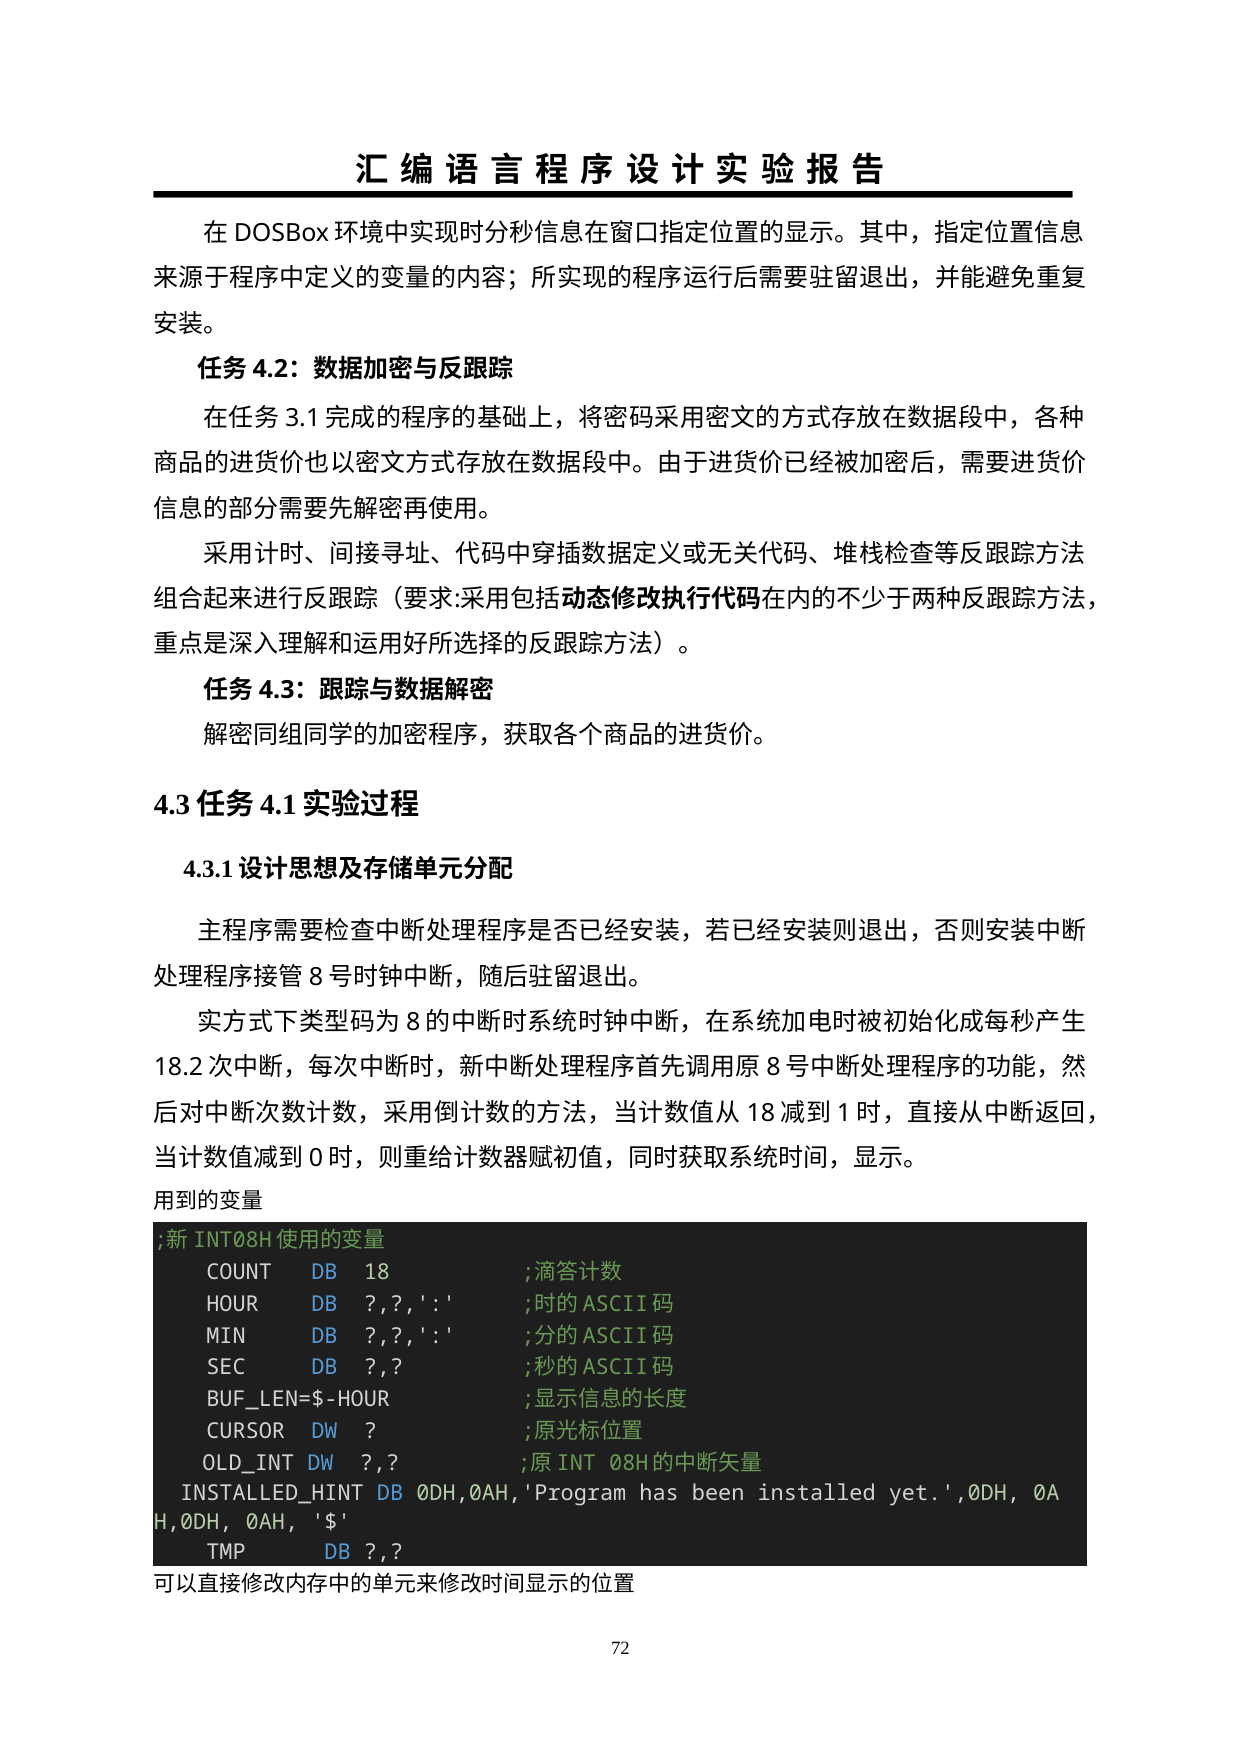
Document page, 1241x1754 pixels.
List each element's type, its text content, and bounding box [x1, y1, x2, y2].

text 实方式下类型码为8的中断时系统时钟中断，在系统加电时被初始化成每秒产生18.2次中断，每次中断时，新中断处理程序首先调用原8号中断处理程序的功能，然后对中断次数计数，采用倒计数的方法，当计数值从18减到1时，直接从中断返回，当计数值减到0时，则重给计数器赋初值，同时获取系统时间，显示。 [153, 1001, 1087, 1174]
text 采用计时、间接寻址、代码中穿插数据定义或无关代码、堆栈检查等反跟踪方法组合起来进行反跟踪（要求:采用包括动态修改执行代码在内的不少于两种反跟踪方法，重点是深入理解和运用好所选择的反跟踪方法）。 [153, 533, 1087, 660]
text MIN DB ?,?,':' ;分的ASCII码 [153, 1318, 1087, 1349]
text HOUR DB ?,?,':' ;时的ASCII码 [153, 1286, 1087, 1318]
text SEC DB ?,? ;秒的ASCII码 [153, 1349, 1087, 1381]
text 解密同组同学的加密程序，获取各个商品的进货价。 [153, 714, 1087, 751]
text 用到的变量 [153, 1183, 1087, 1214]
text COUNT DB 18 ;滴答计数 [153, 1254, 1087, 1286]
subtitle 4.3.1设计思想及存储单元分配 [183, 848, 1087, 884]
text 在任务3.1完成的程序的基础上，将密码采用密文的方式存放在数据段中，各种商品的进货价也以密文方式存放在数据段中。由于进货价已经被加密后，需要进货价信息的部分需要先解密再使用。 [153, 397, 1087, 524]
subtitle 4.3任务4.1实验过程 [153, 781, 1087, 823]
text ;新INT08H使用的变量 [153, 1222, 1087, 1254]
text OLD_INT DW ?,? ;原INT 08H的中断矢量 [153, 1445, 1087, 1476]
text CURSOR DW ? ;原光标位置 [153, 1413, 1087, 1445]
text 任务4.3：跟踪与数据解密 [153, 669, 1087, 706]
text INSTALLED_HINT DB 0DH,0AH,'Program has been installed yet.',0DH, 0AH,0DH, 0AH, '$' [153, 1476, 1087, 1536]
text TMP DB ?,? [153, 1536, 1087, 1566]
text 任务4.2：数据加密与反跟踪 [153, 348, 1087, 385]
text 主程序需要检查中断处理程序是否已经安装，若已经安装则退出，否则安装中断处理程序接管8号时钟中断，随后驻留退出。 [153, 911, 1087, 992]
text 在DOSBox环境中实现时分秒信息在窗口指定位置的显示。其中，指定位置信息来源于程序中定义的变量的内容；所实现的程序运行后需要驻留退出，并能避免重复安装。 [153, 213, 1087, 339]
text BUF_LEN=$-HOUR ;显示信息的长度 [153, 1381, 1087, 1413]
text 可以直接修改内存中的单元来修改时间显示的位置 [153, 1566, 1087, 1597]
